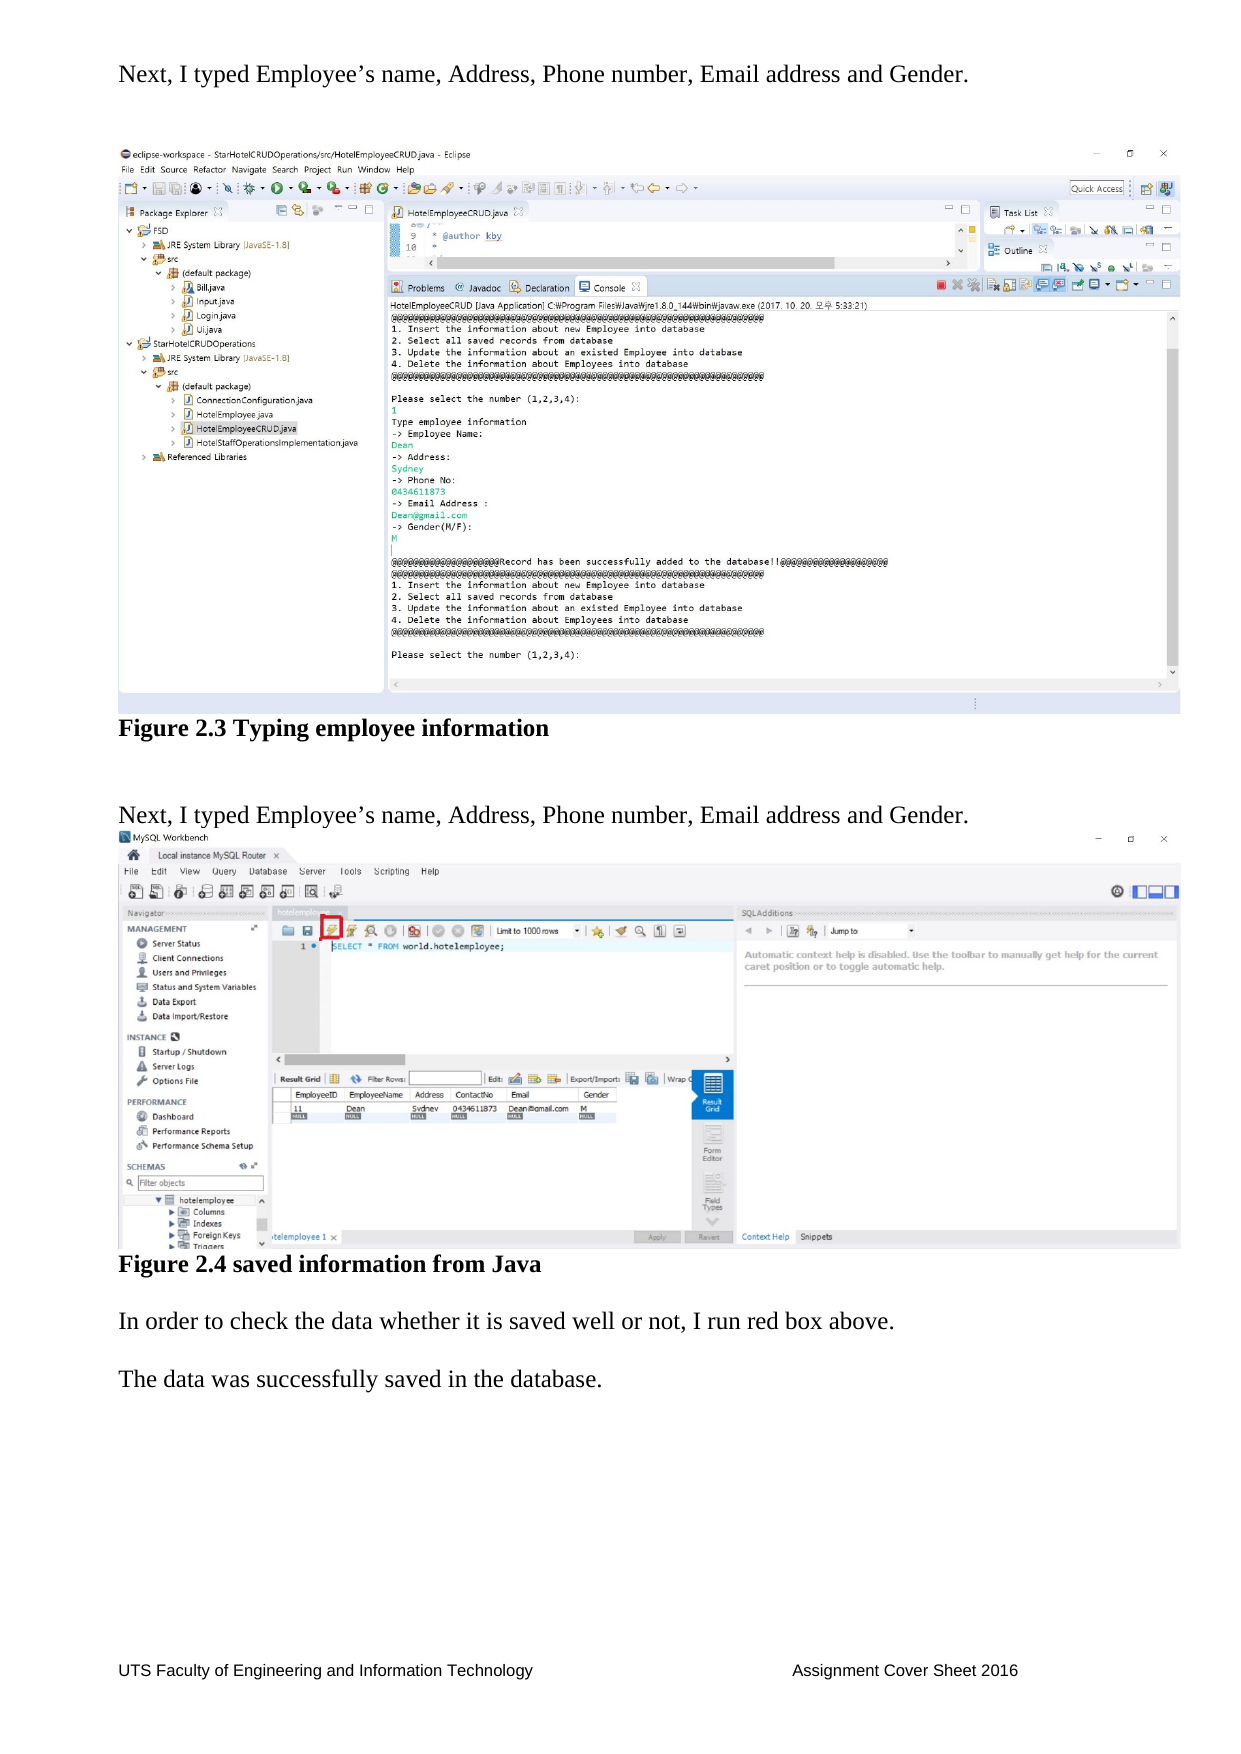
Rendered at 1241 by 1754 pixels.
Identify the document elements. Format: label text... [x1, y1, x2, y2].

text The data was successfully saved in the database. [118, 1364, 1181, 1392]
picture [118, 145, 1181, 714]
text Figure 2.3 Typing employee information [118, 714, 1181, 742]
picture [118, 828, 1181, 1249]
text Figure 2.4 saved information from Java [118, 1249, 1181, 1277]
text Next, I typed Employee’s name, Address, Phone number, Email address and Gender. [118, 59, 1181, 88]
text Next, I typed Employee’s name, Address, Phone number, Email address and Gender. [118, 800, 1181, 828]
text In order to check the data whether it is saved well or not, I run red box above. [118, 1306, 1181, 1335]
